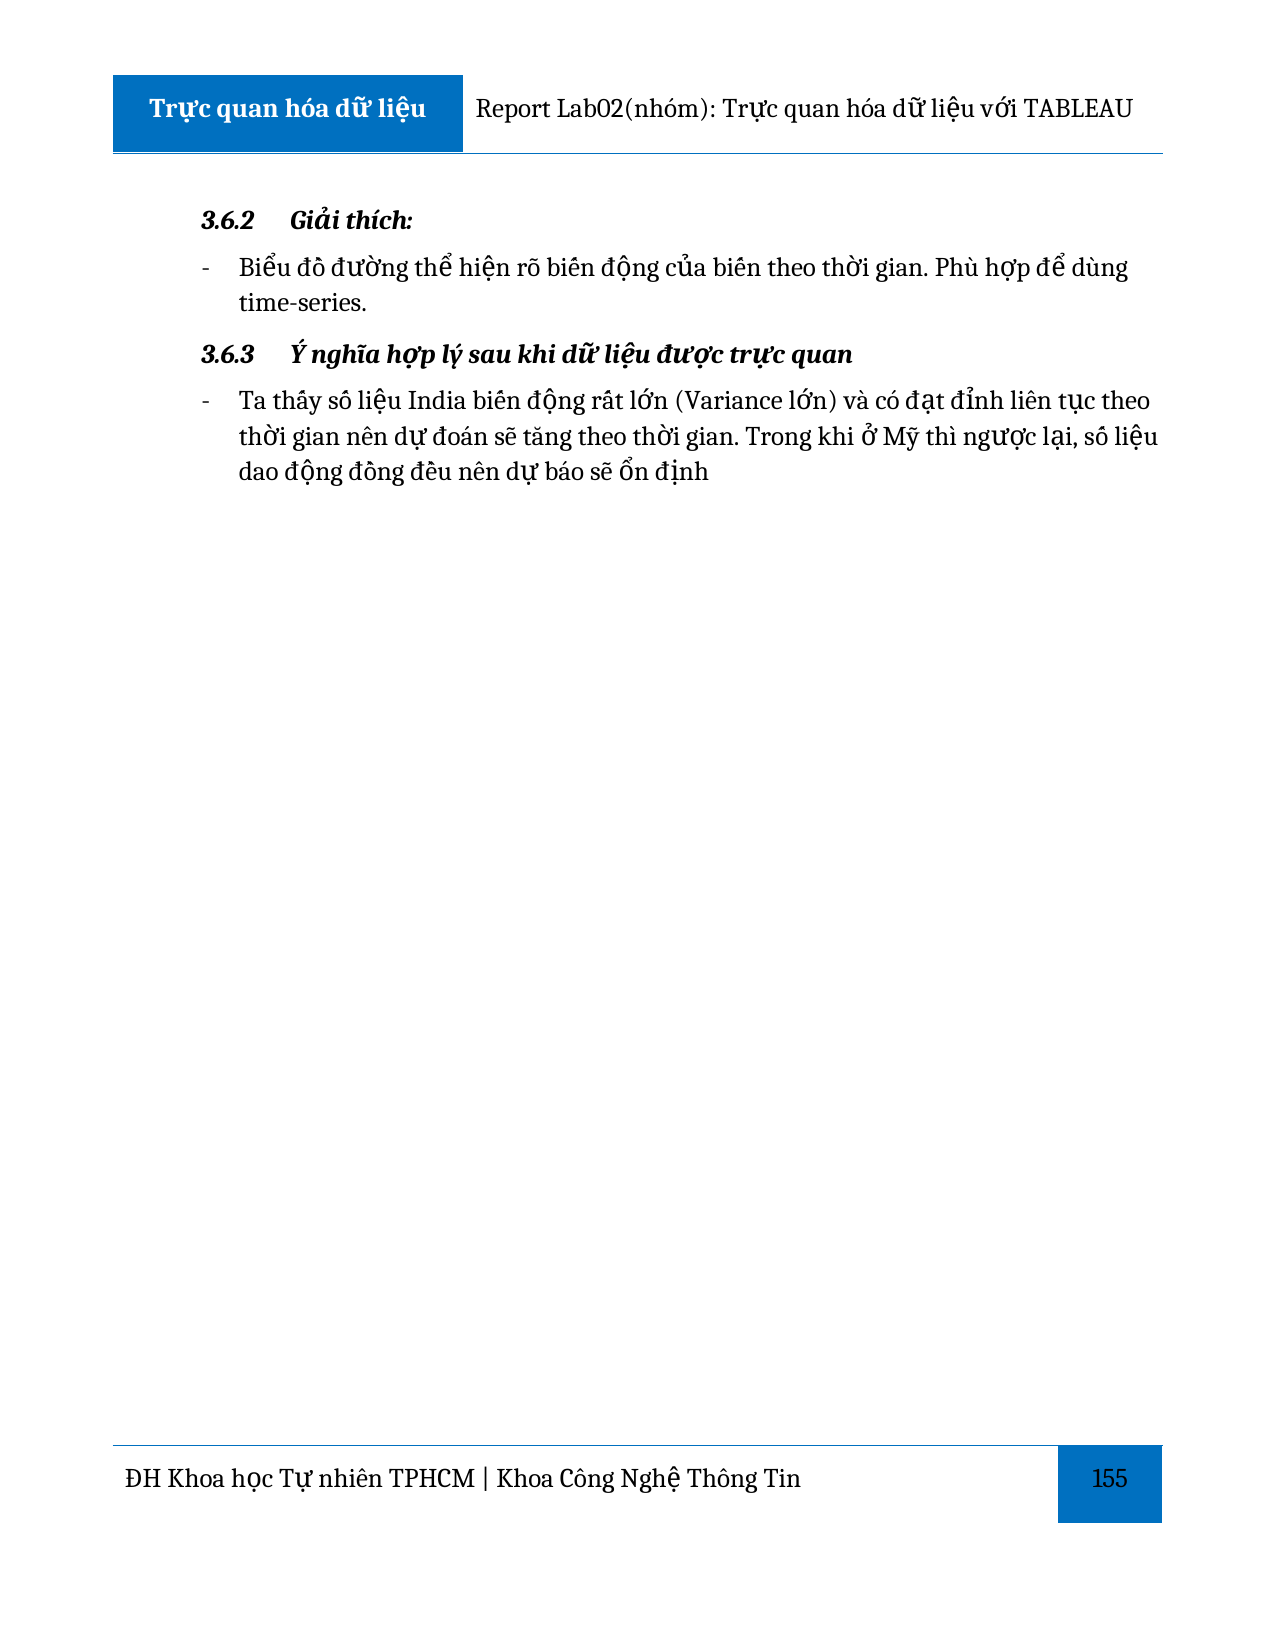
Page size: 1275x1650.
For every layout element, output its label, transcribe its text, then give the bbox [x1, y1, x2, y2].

list Biểu đồ đường thể hiện rõ biến động của biến theo thời gian. Phù hợp để dùng time-series. [201, 252, 1162, 318]
list Ta thấy số liệu India biến động rất lớn (Variance lớn) và có đạt đỉnh liên tục theo thời gian nên dự đoán sẽ tăng theo thời gian. Trong khi ở Mỹ thì ngược lại, số liệu dao động đồng đều nên dự báo sẽ ổn định [201, 385, 1162, 487]
subtitle Giải thích: [201, 205, 1162, 237]
subtitle Ý nghĩa hợp lý sau khi dữ liệu được trực quan [201, 339, 1162, 370]
